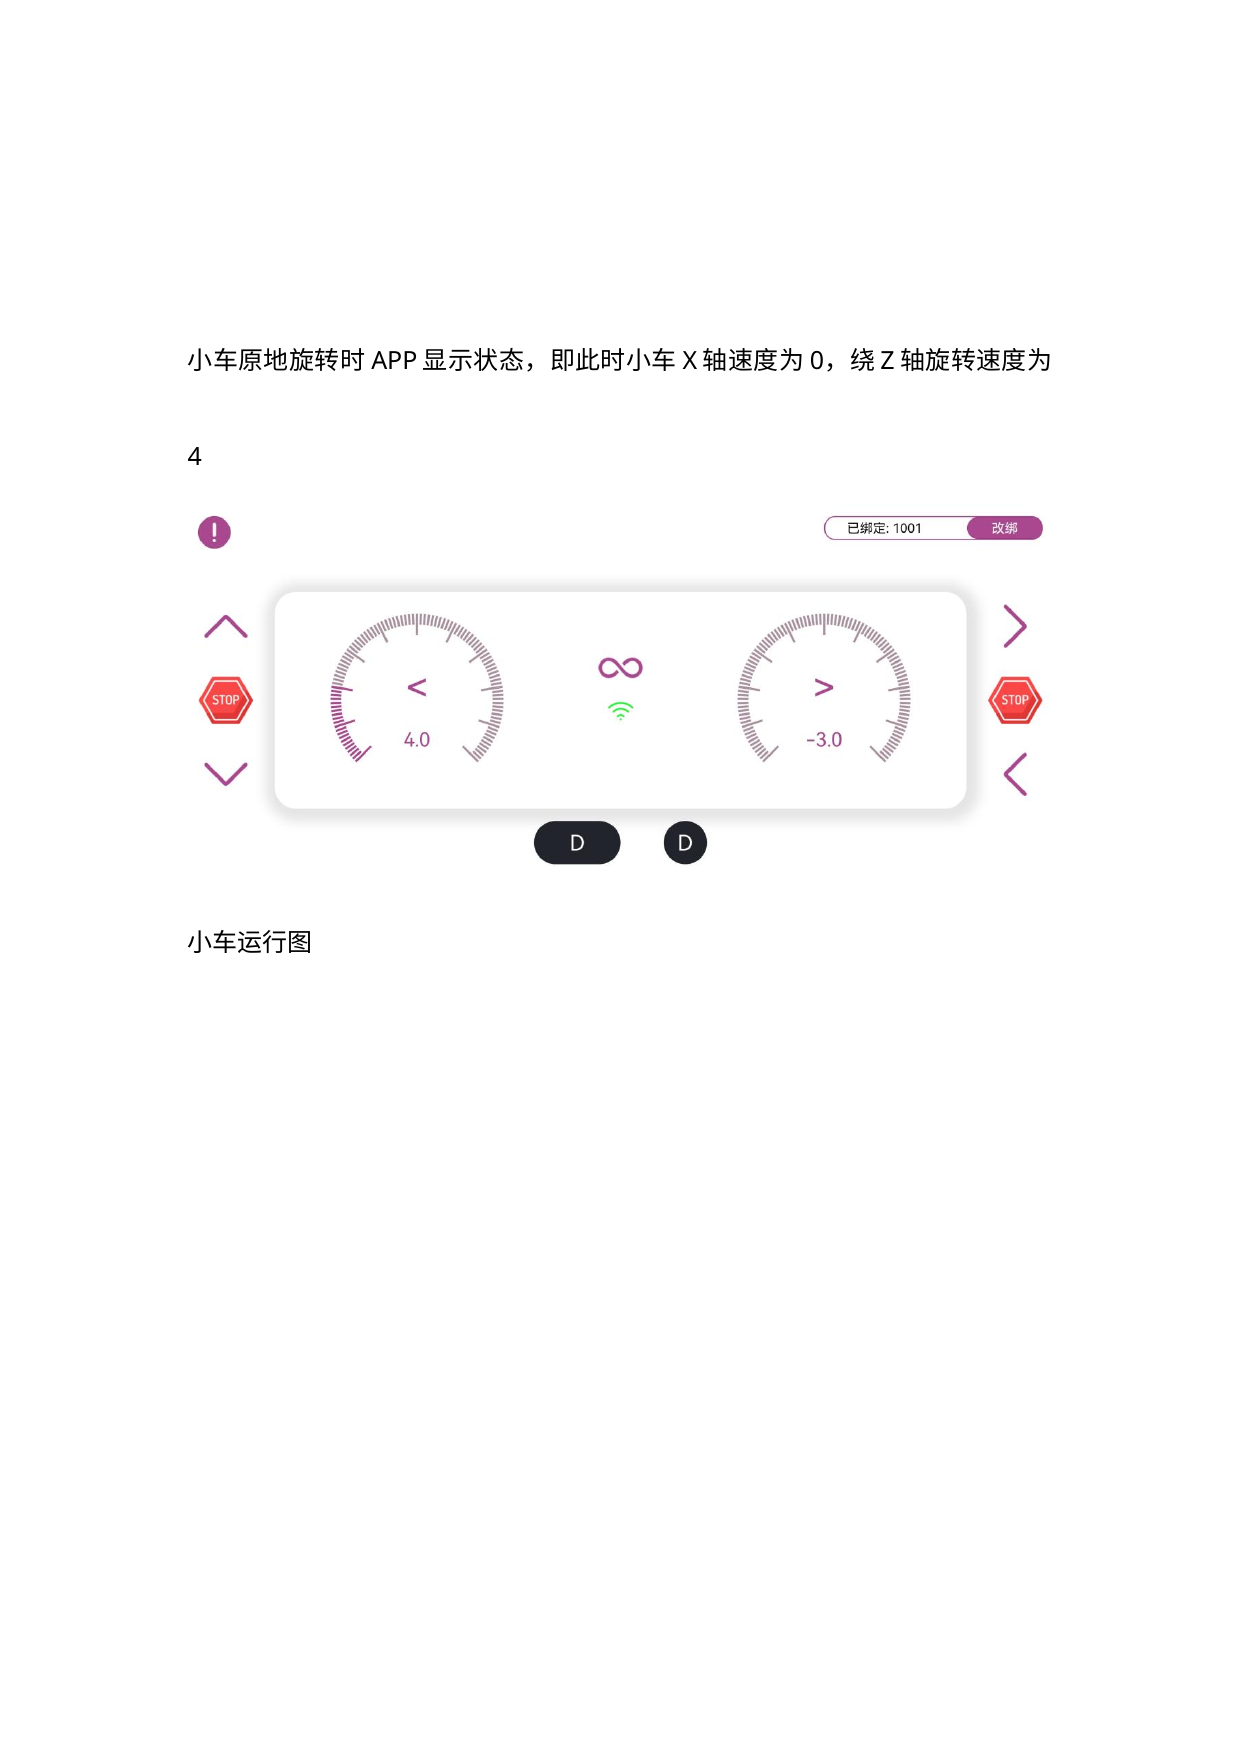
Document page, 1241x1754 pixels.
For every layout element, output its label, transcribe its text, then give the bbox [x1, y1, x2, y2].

picture [187, 505, 1052, 895]
text 小车原地旋转时APP显示状态，即此时小车X轴速度为0，绕Z轴旋转速度为4 [187, 326, 1053, 488]
text 小车运行图 [187, 908, 1053, 973]
